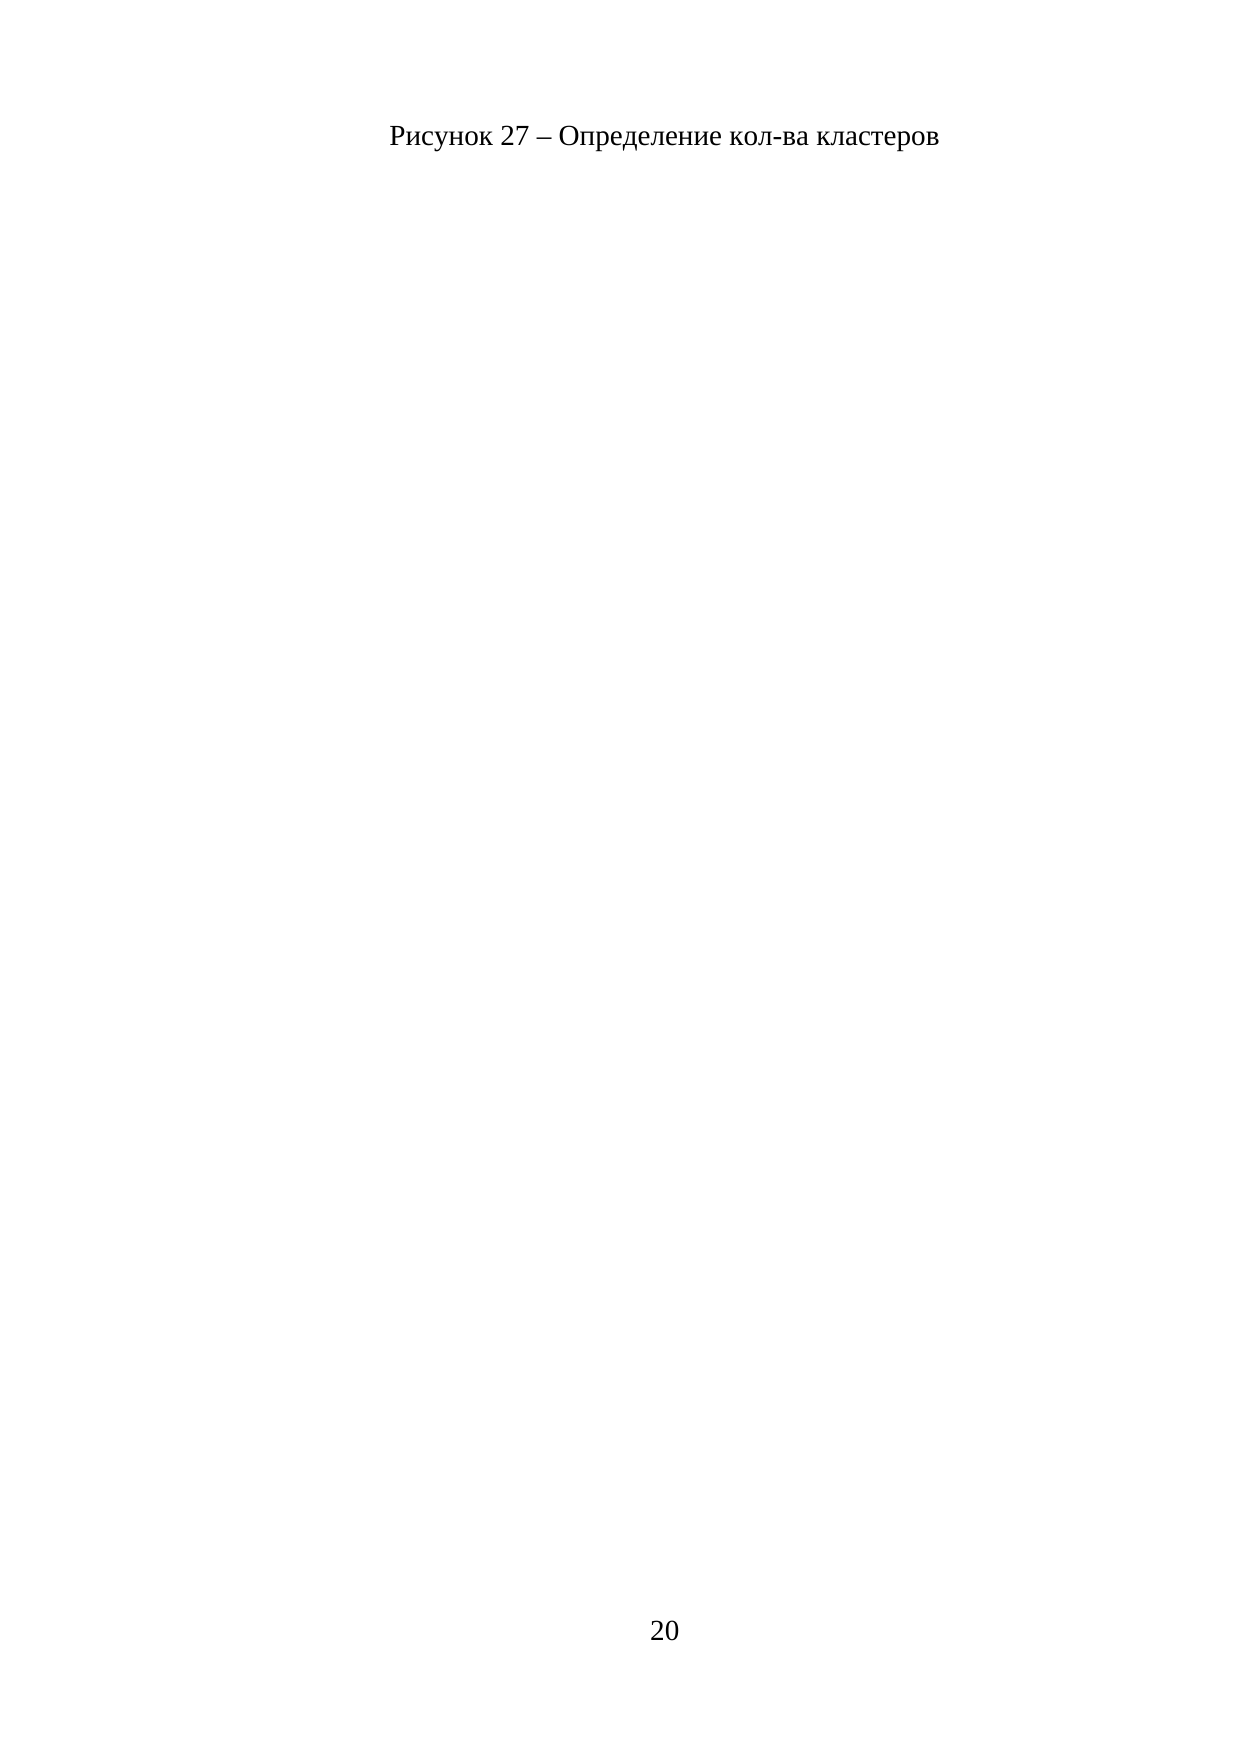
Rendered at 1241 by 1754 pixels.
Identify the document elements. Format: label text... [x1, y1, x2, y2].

text Рисунок 27 – Определение кол-ва кластеров [177, 118, 1152, 152]
